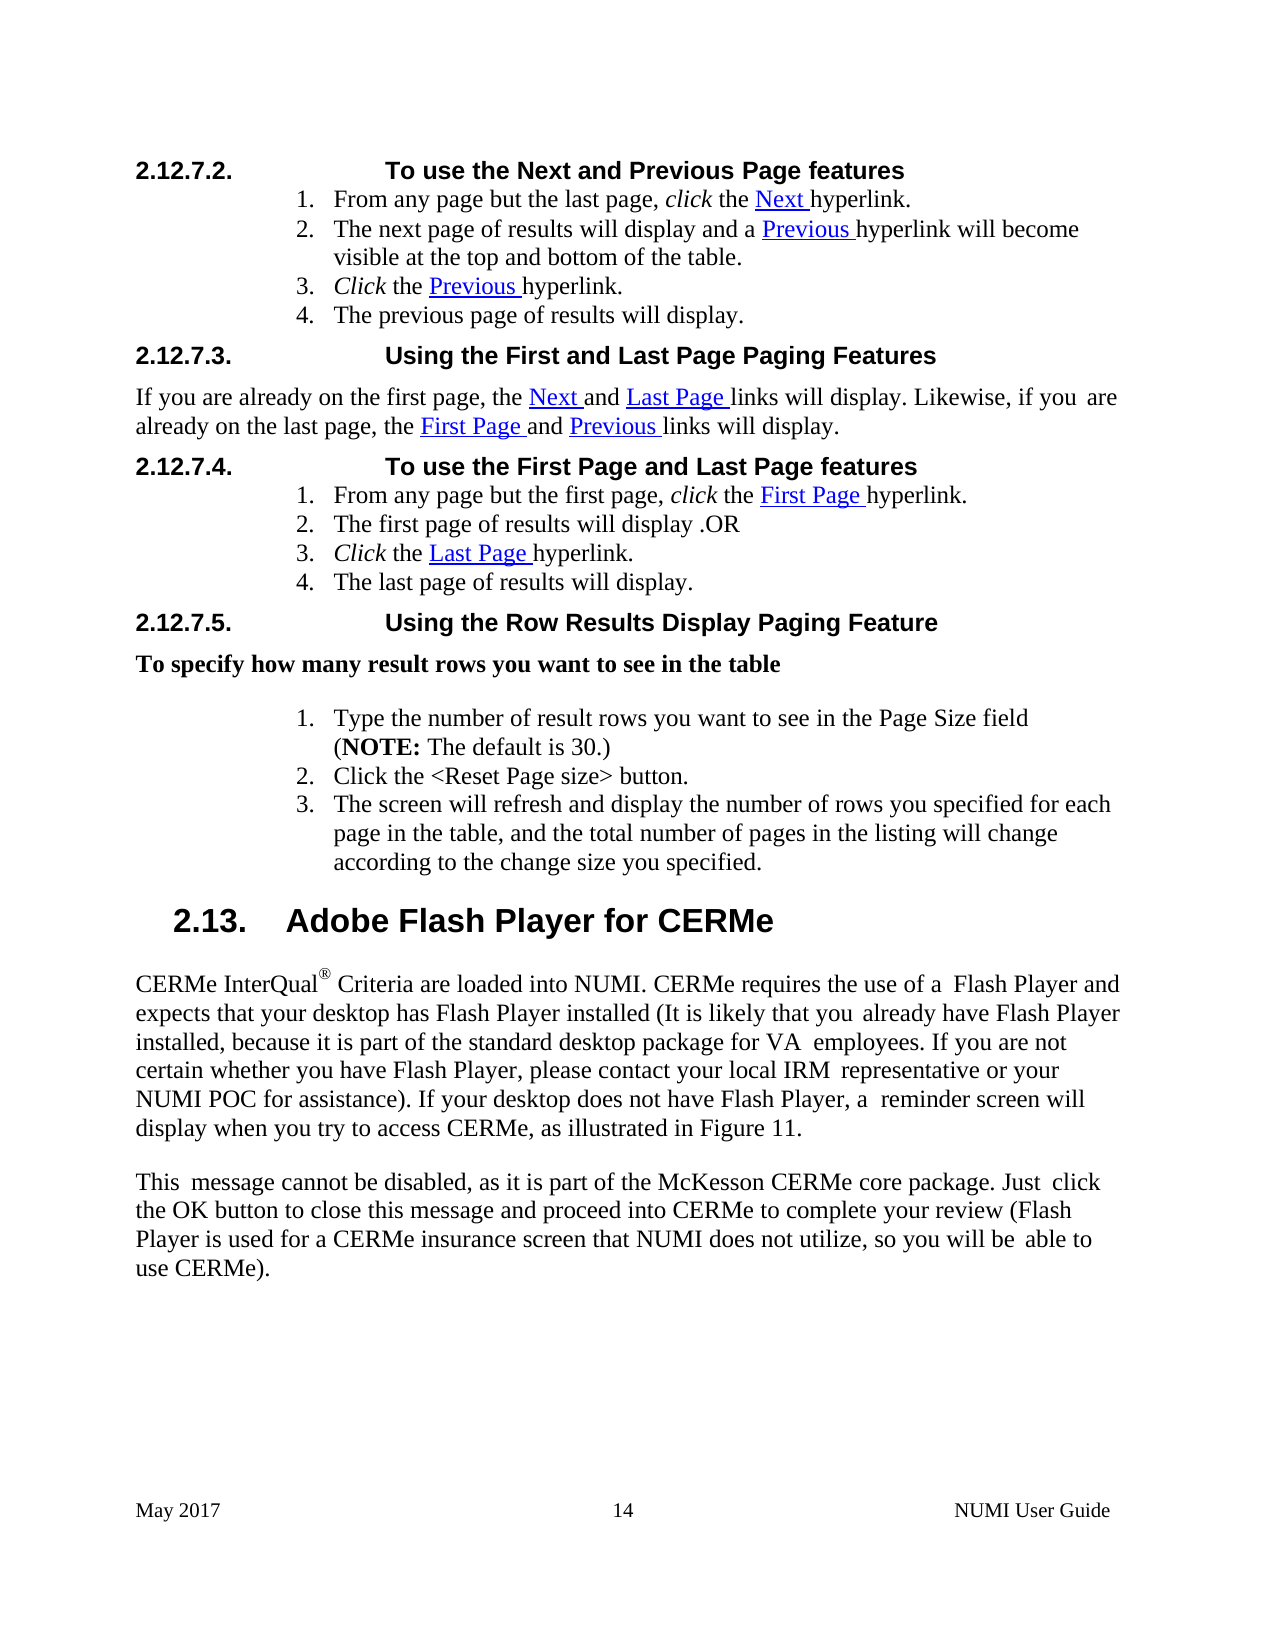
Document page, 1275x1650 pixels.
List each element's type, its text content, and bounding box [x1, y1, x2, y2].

list From any page but the first page, click the First Page hyperlink. [296, 481, 1139, 509]
text CERMe InterQual® Criteria are loaded into NUMI. CERMe requires the use of a Flash Player and expects that your desktop has Flash Player installed (It is likely that you already have Flash Player installed, because it is part of the standard desktop package for VA employees. If you are not certain whether you have Flash Player, please contact your local IRM representative or your NUMI POC for assistance). If your desktop does not have Flash Player, a reminder screen will display when you try to access CERMe, as illustrated in Figure 11. [135, 964, 1129, 1142]
list From any page but the last page, click the Next hyperlink. [296, 185, 1139, 214]
text To specify how many result rows you want to see in the table [135, 650, 1139, 678]
list The screen will refresh and display the number of rows you specified for each page in the table, and the total number of pages in the listing will change according to the change size you specified. [296, 789, 1122, 876]
list Click the <Reset Page size> button. [296, 761, 1139, 789]
list Click the Previous hyperlink. [296, 271, 1139, 300]
list The next page of results will display and a Previous hyperlink will become visible at the top and bottom of the table. [296, 214, 1089, 271]
subtitle Adobe Flash Player for CERMe [173, 901, 1139, 939]
list The last page of results will display. [296, 567, 1139, 596]
subtitle Using the Row Results Display Paging Feature [135, 608, 1139, 637]
list Type the number of result rows you want to see in the Page Size field (NOTE: The default is 30.) [296, 703, 1114, 761]
text If you are already on the first page, the Next and Last Page links will display. Likewise, if you are already on the last page, the First Page and Previous links will display. [135, 382, 1122, 440]
list Click the Last Page hyperlink. [296, 538, 1139, 567]
subtitle To use the First Page and Last Page features [135, 452, 1139, 481]
subtitle Using the First and Last Page Paging Features [135, 341, 1139, 370]
list The previous page of results will display. [296, 300, 1139, 329]
subtitle To use the Next and Previous Page features [135, 156, 1139, 185]
list The first page of results will display .OR [296, 509, 1139, 538]
text This message cannot be disabled, as it is part of the McKesson CERMe core package. Just click the OK button to close this message and proceed into CERMe to complete your review (Flash Player is used for a CERMe insurance screen that NUMI does not utilize, so you will be able to use CERMe). [135, 1167, 1129, 1282]
